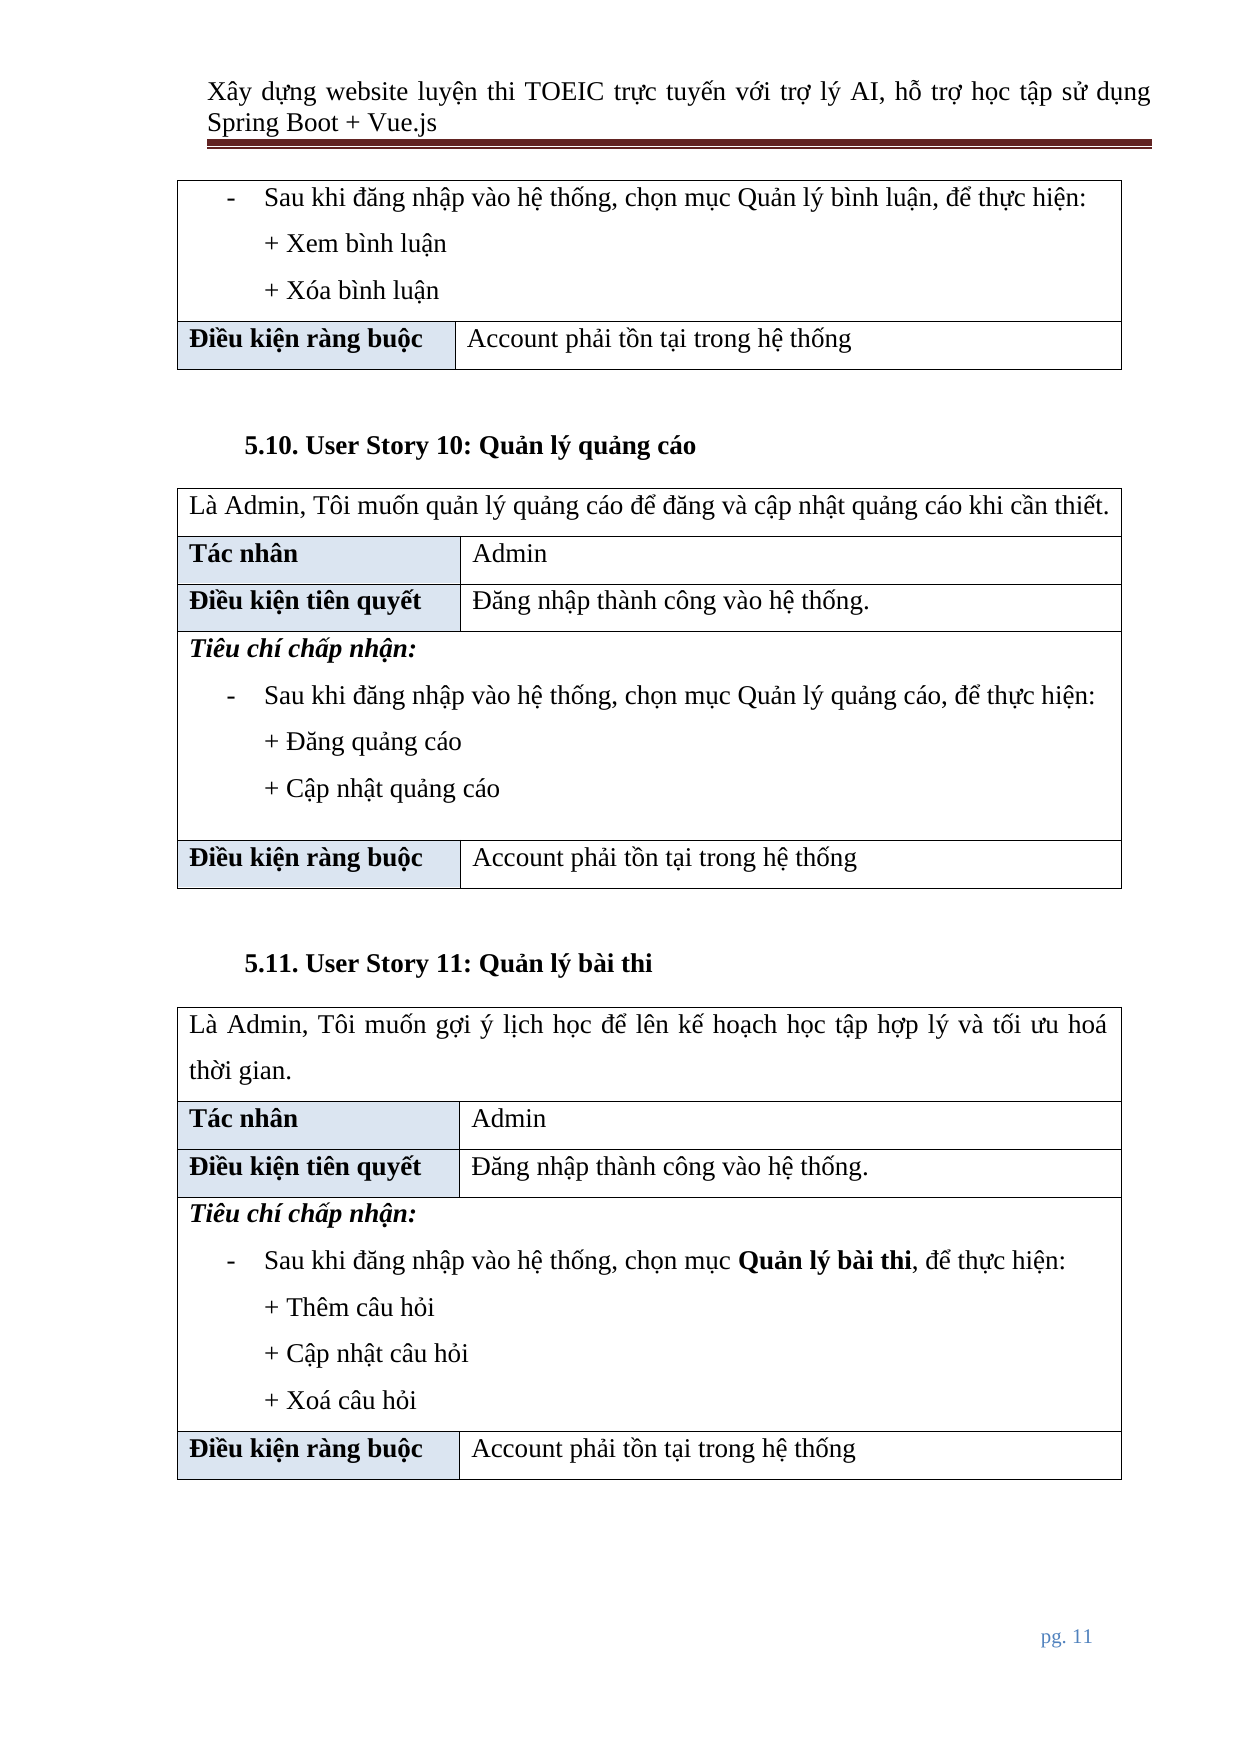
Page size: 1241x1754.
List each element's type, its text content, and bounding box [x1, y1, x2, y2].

table_cell Tác nhân [178, 537, 460, 583]
table_cell Tiêu chí chấp nhận: Sau khi đăng nhập vào hệ thống, chọn mục Quản lý bài thi, để thực hiện: + Thêm câu hỏi + Cập nhật câu hỏi + Xoá câu hỏi [178, 1198, 1121, 1431]
table_cell Admin [460, 1102, 1121, 1149]
table_cell Điều kiện ràng buộc [178, 322, 455, 369]
table_cell Điều kiện tiên quyết [178, 585, 460, 631]
table_cell Đăng nhập thành công vào hệ thống. [461, 585, 1121, 631]
table_cell Account phải tồn tại trong hệ thống [461, 841, 1121, 887]
table_header Là Admin, Tôi muốn quản lý quảng cáo để đăng và cập nhật quảng cáo khi cần thiết. [178, 489, 1121, 536]
table_cell Điều kiện ràng buộc [178, 1432, 459, 1479]
subtitle User Story 10: Quản lý quảng cáo [244, 429, 1092, 460]
table_cell Tiêu chí chấp nhận: Sau khi đăng nhập vào hệ thống, chọn mục Quản lý quảng cáo, để thực hiện: + Đăng quảng cáo + Cập nhật quảng cáo [178, 632, 1121, 840]
subtitle User Story 11: Quản lý bài thi [244, 948, 1092, 979]
table_cell Account phải tồn tại trong hệ thống [460, 1432, 1121, 1479]
table_cell Đăng nhập thành công vào hệ thống. [460, 1150, 1121, 1197]
table_cell Account phải tồn tại trong hệ thống [456, 322, 1121, 369]
table_cell Điều kiện ràng buộc [178, 841, 460, 887]
table_cell Điều kiện tiên quyết [178, 1150, 459, 1197]
table_cell Tác nhân [178, 1102, 459, 1149]
table_header Là Admin, Tôi muốn gợi ý lịch học để lên kế hoạch học tập hợp lý và tối ưu hoá thời gian. [178, 1008, 1121, 1101]
table_cell Admin [461, 537, 1121, 583]
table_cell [178, 181, 1121, 321]
